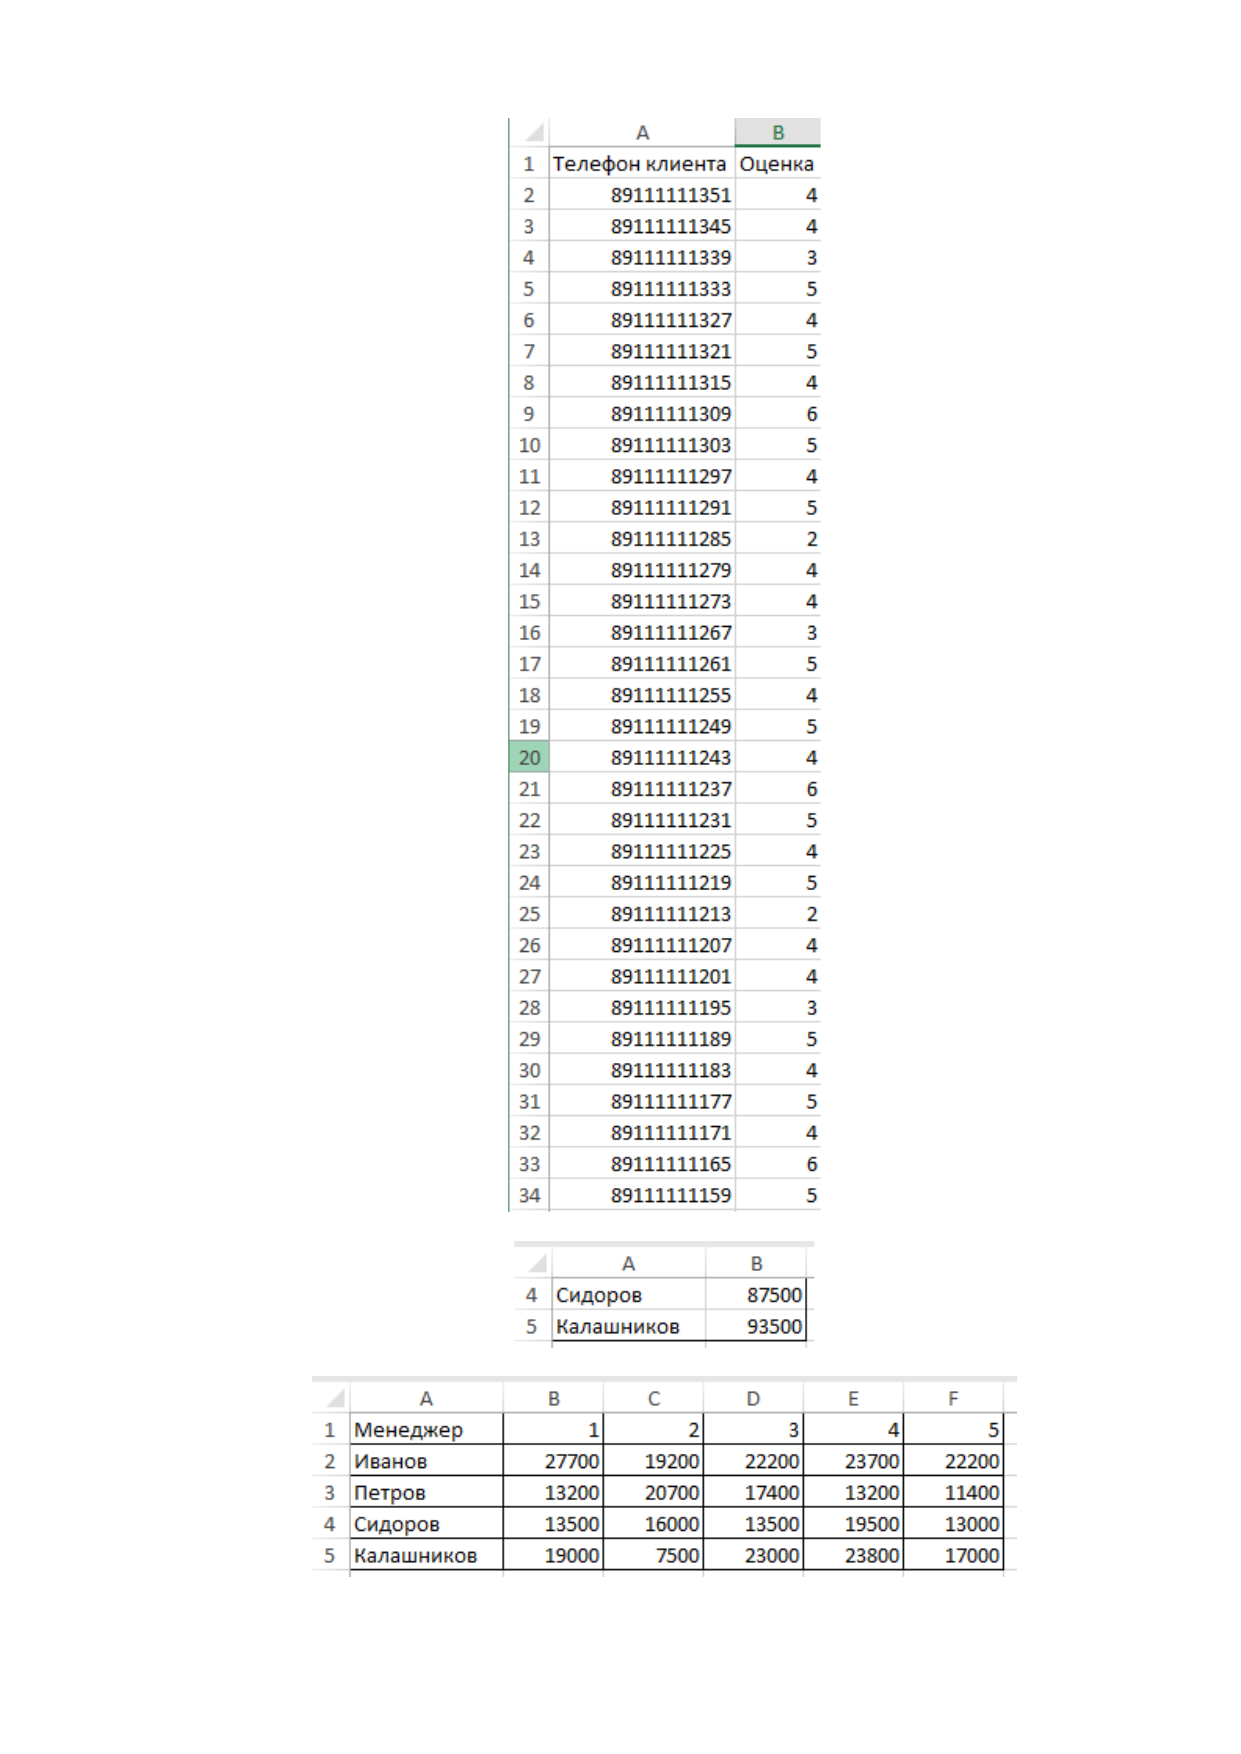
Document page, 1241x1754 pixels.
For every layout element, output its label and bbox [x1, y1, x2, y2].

picture [312, 1376, 1017, 1577]
picture [508, 118, 821, 1212]
picture [514, 1241, 815, 1348]
